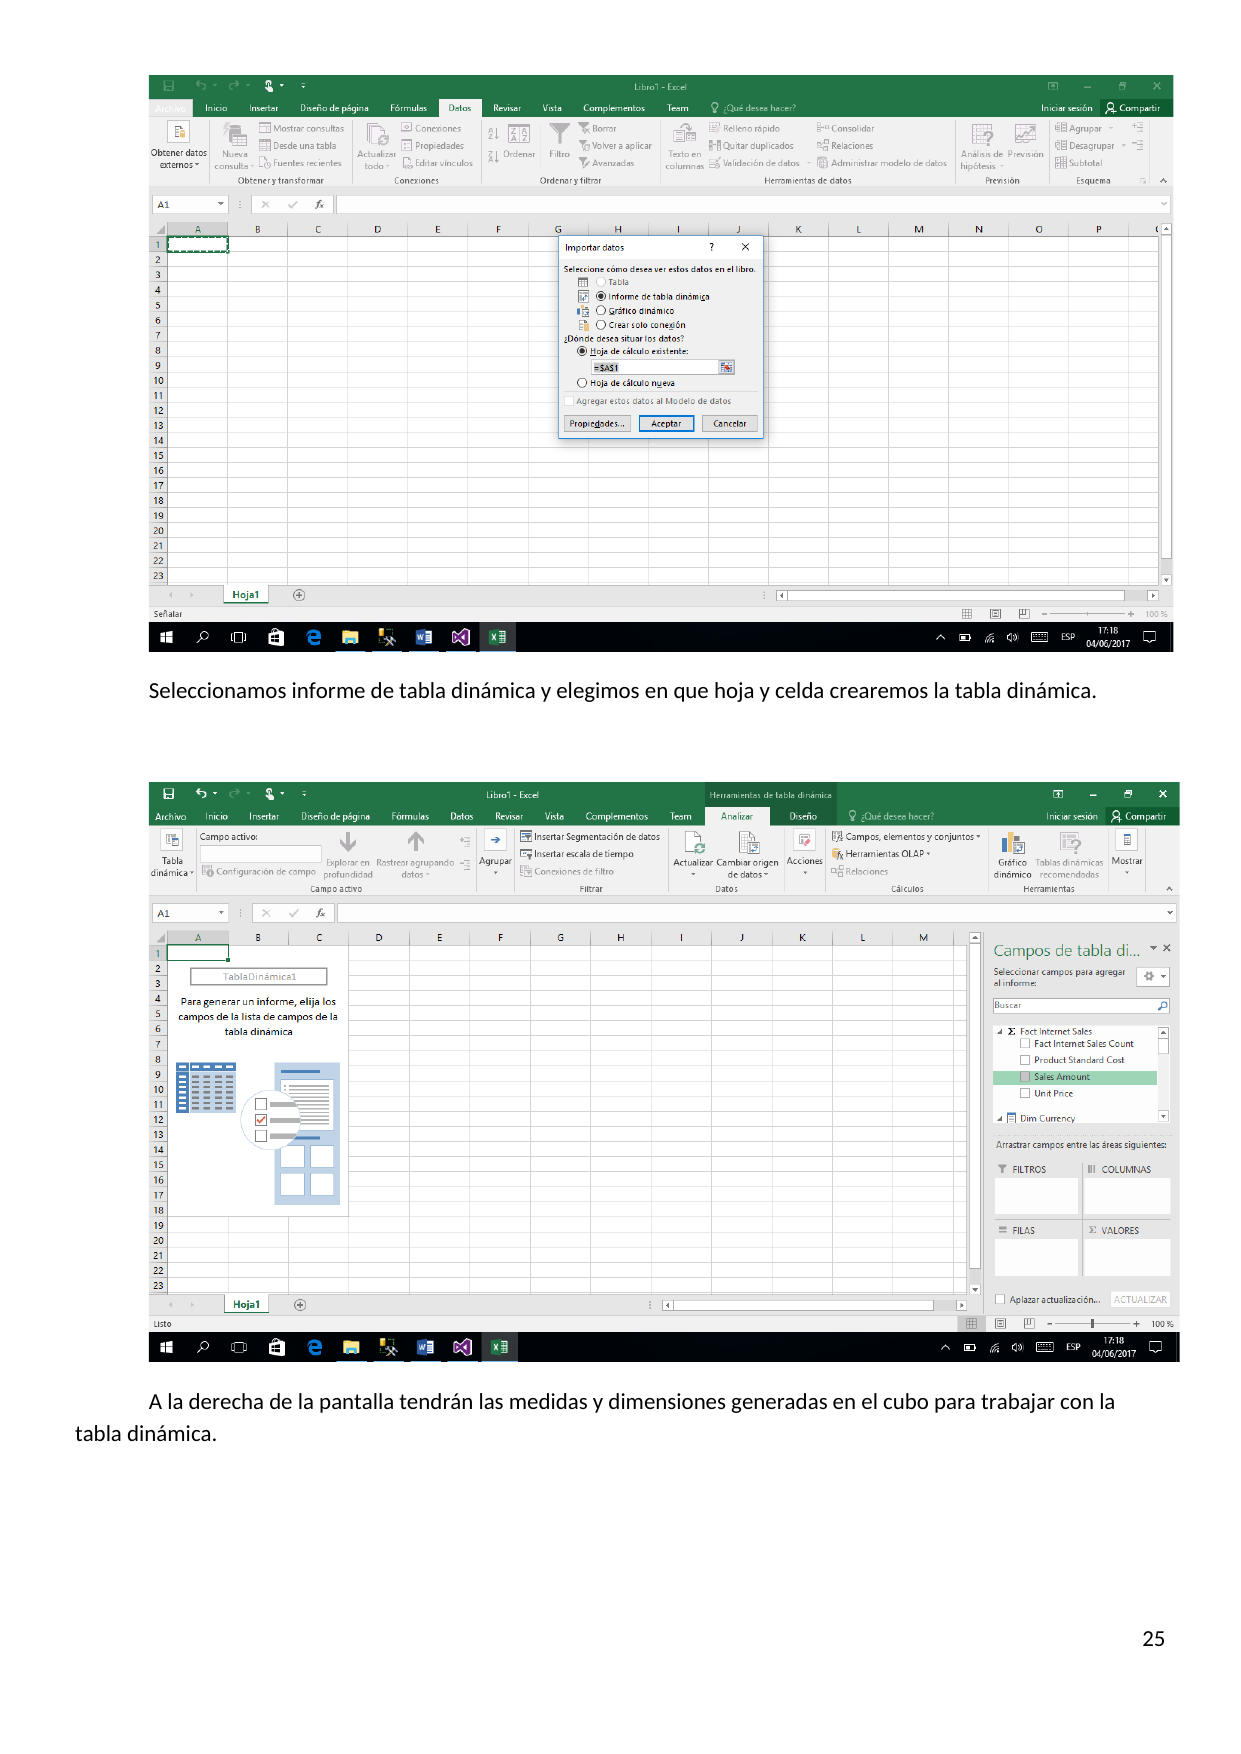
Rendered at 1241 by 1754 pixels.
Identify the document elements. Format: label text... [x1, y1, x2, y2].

picture [148, 75, 1174, 652]
text A la derecha de la pantalla tendrán las medidas y dimensiones generadas en el cubo para trabajar con la tabla dinámica. [75, 1387, 1165, 1447]
text Seleccionamos informe de tabla dinámica y elegimos en que hoja y celda crearemos la tabla dinámica. [75, 676, 1165, 704]
picture [148, 782, 1180, 1362]
